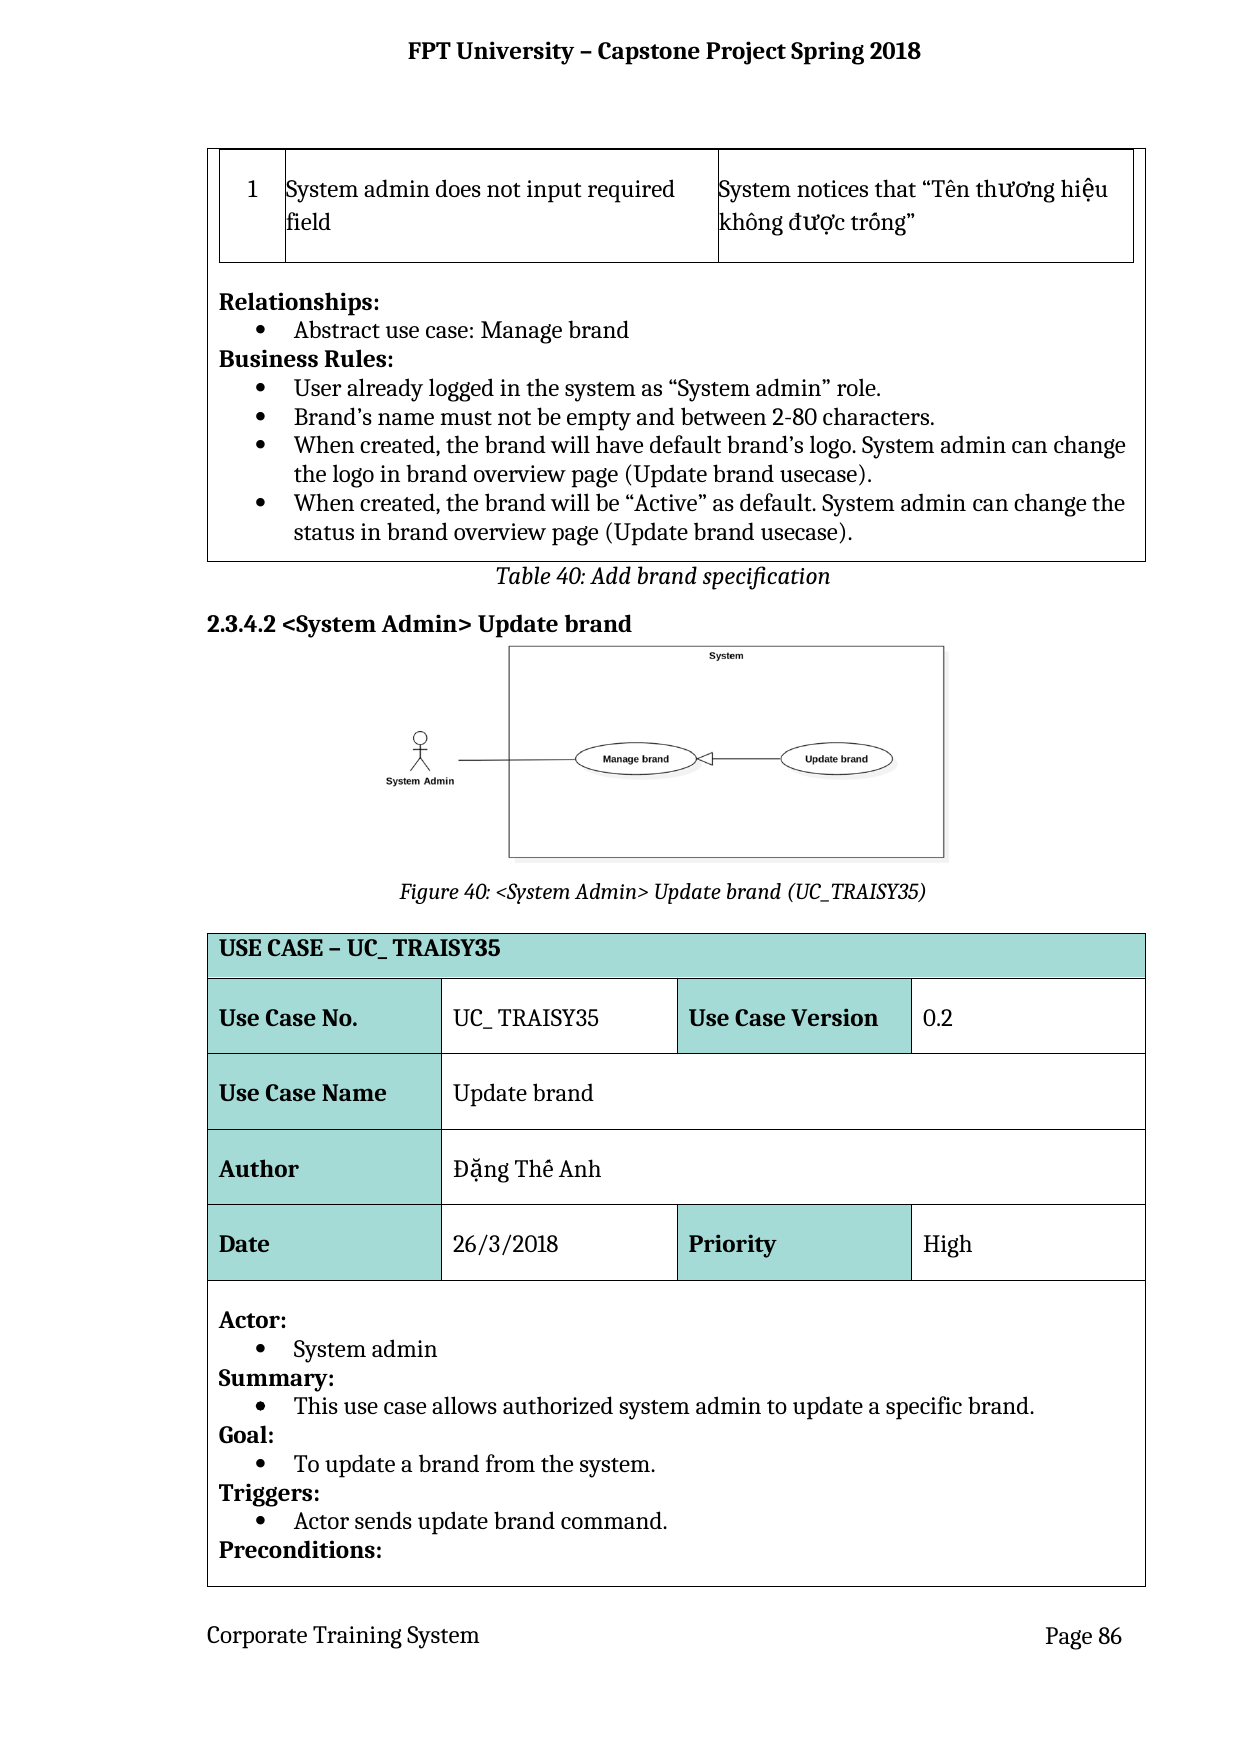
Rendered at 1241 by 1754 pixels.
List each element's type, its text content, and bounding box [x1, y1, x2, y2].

text 2.3.4.2 <System Admin> Update brand [207, 610, 1122, 639]
table_header USE CASE – UC_ TRAISY35 [208, 934, 1145, 977]
table_cell Use Case Version [678, 979, 911, 1053]
table_cell 26/3/2018 [442, 1205, 677, 1280]
table_cell Author [208, 1130, 441, 1204]
table_cell Use Case No. [208, 979, 441, 1053]
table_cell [208, 149, 1145, 561]
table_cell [208, 1281, 1145, 1586]
text Figure 40: <System Admin> Update brand (UC_TRAISY35) [207, 879, 1122, 905]
table_cell High [912, 1205, 1145, 1280]
table_cell Update brand [442, 1054, 1145, 1129]
table_cell Date [208, 1205, 441, 1280]
table_cell UC_ TRAISY35 [442, 979, 677, 1053]
table_cell 0.2 [912, 979, 1145, 1053]
table_cell Priority [678, 1205, 911, 1280]
picture [376, 638, 953, 864]
table_cell Đặng Thế Anh [442, 1130, 1145, 1204]
table_cell Use Case Name [208, 1054, 441, 1129]
